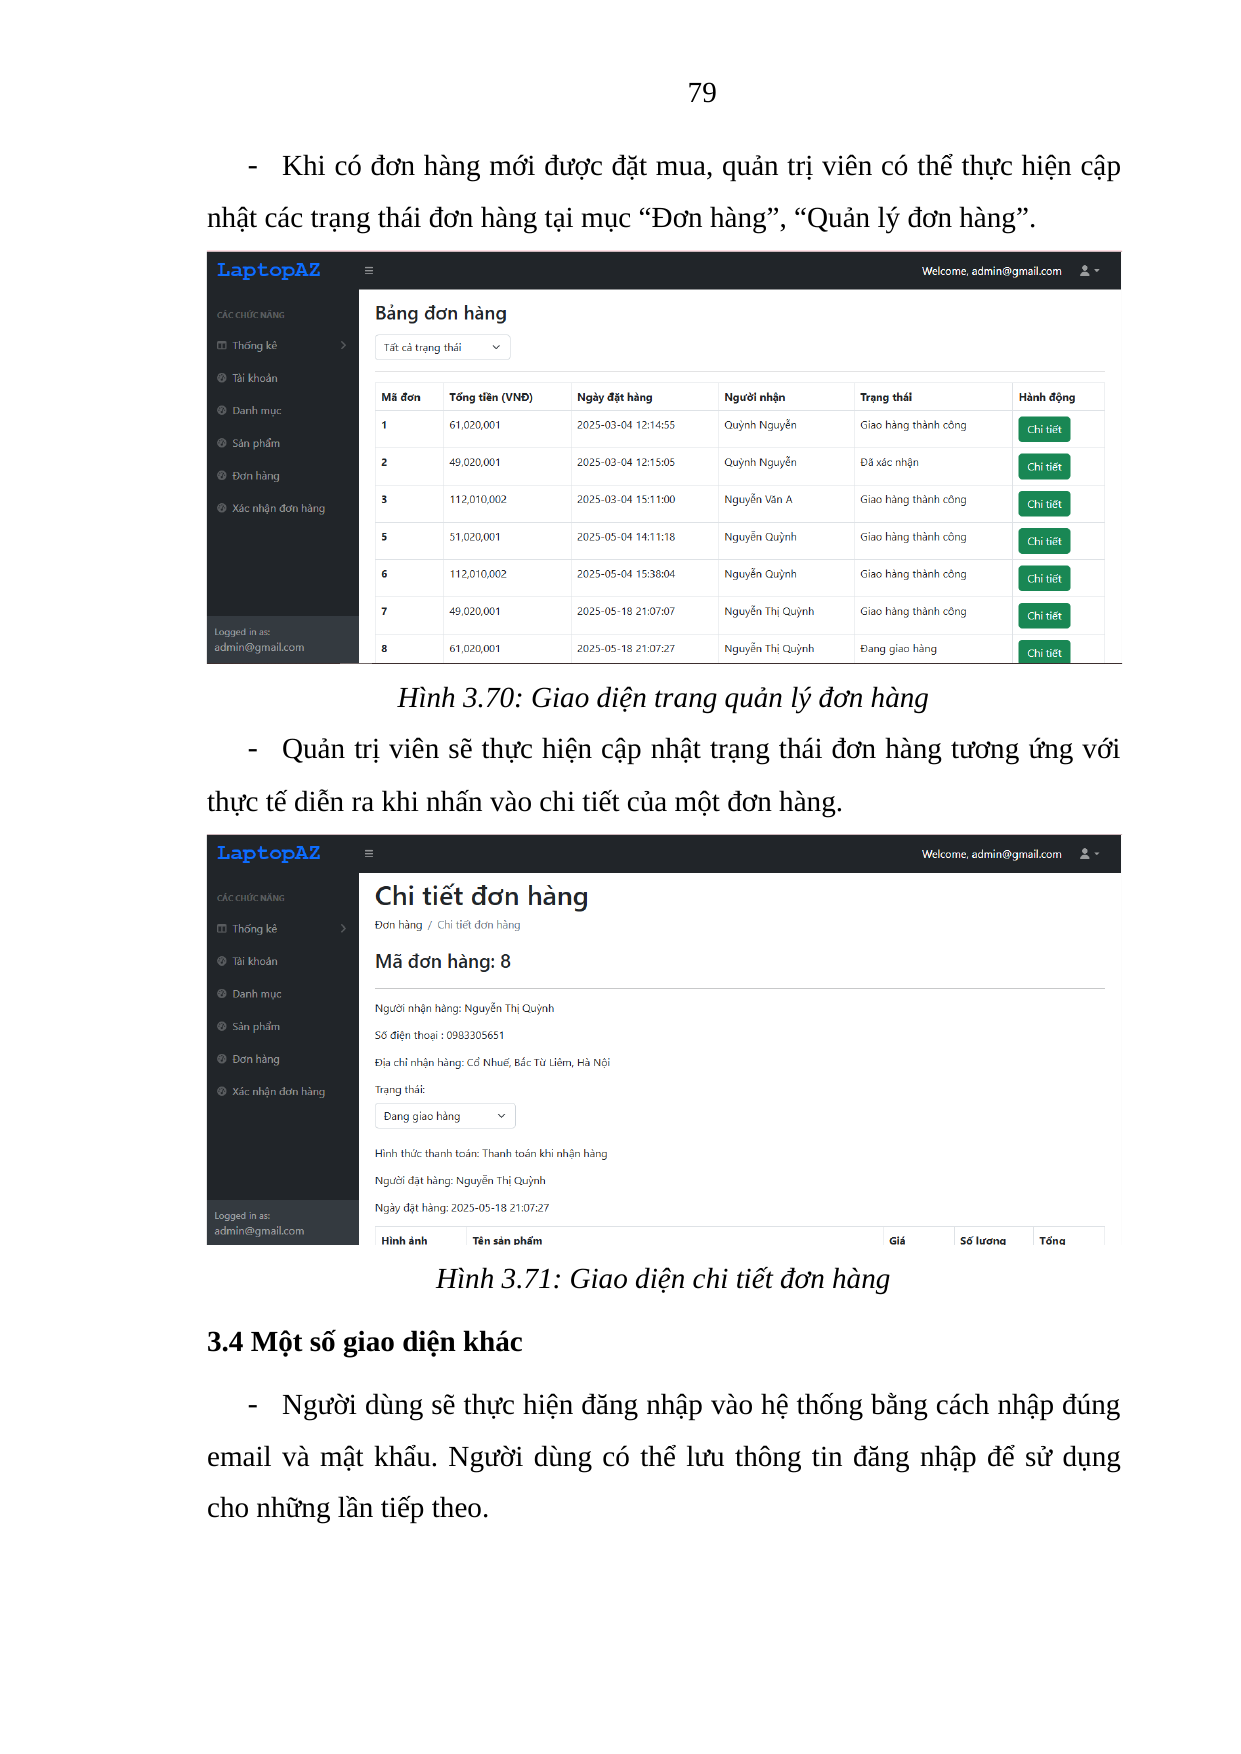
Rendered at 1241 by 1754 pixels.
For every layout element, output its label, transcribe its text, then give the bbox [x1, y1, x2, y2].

picture [206, 834, 1123, 1245]
subtitle Một số giao diện khác [207, 1324, 1122, 1357]
list Người dùng sẽ thực hiện đăng nhập vào hệ thống bằng cách nhập đúng email và mật khẩu. Người dùng có thể lưu thông tin đăng nhập để sử dụng cho những lần tiếp theo. [207, 1387, 1122, 1523]
list Quản trị viên sẽ thực hiện cập nhật trạng thái đơn hàng tương ứng với thực tế diễn ra khi nhấn vào chi tiết của một đơn hàng. [207, 731, 1122, 817]
picture [206, 250, 1123, 664]
list Khi có đơn hàng mới được đặt mua, quản trị viên có thể thực hiện cập nhật các trạng thái đơn hàng tại mục “Đơn hàng”, “Quản lý đơn hàng”. [207, 148, 1122, 234]
